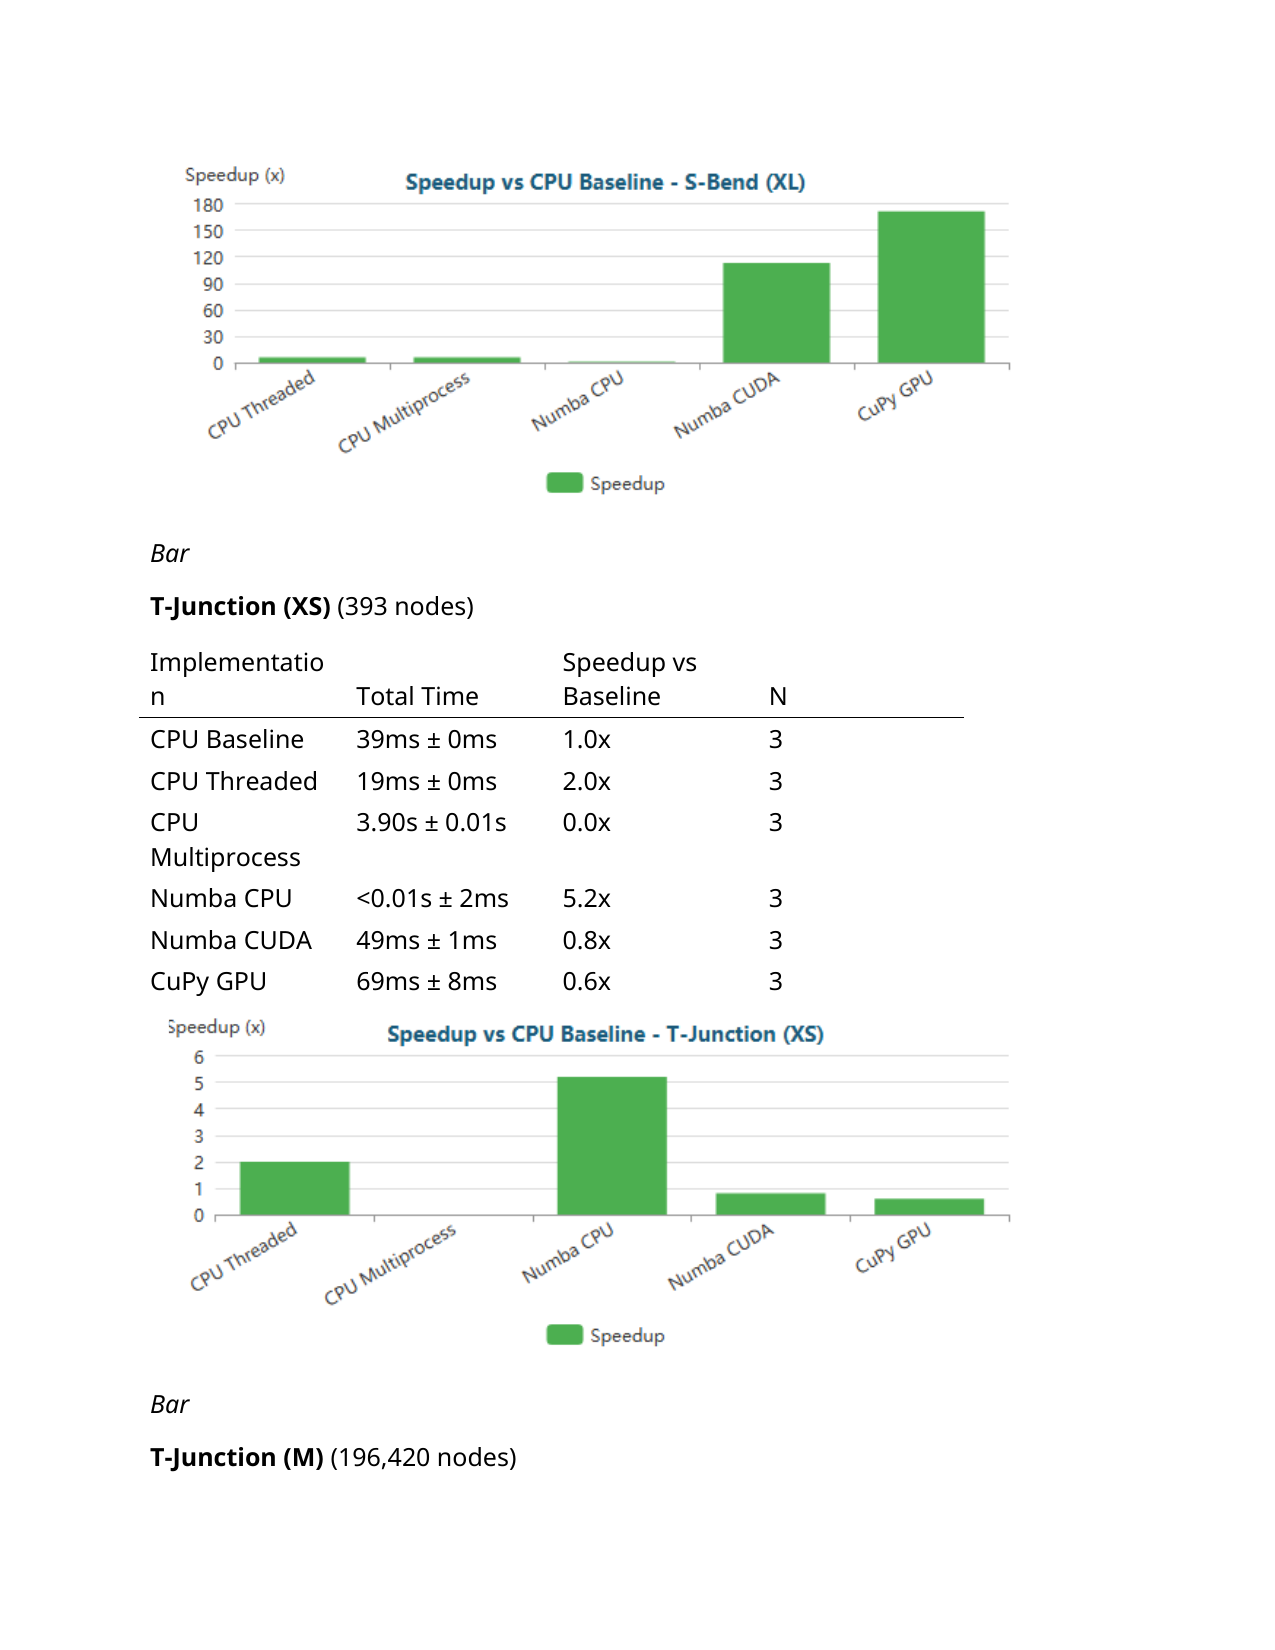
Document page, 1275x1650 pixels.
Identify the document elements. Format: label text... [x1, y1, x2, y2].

text T-Junction (M) (196,420 nodes) [150, 1440, 1125, 1474]
picture [168, 1001, 1044, 1367]
text Bar [150, 1387, 1125, 1421]
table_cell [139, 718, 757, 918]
text Bar [150, 535, 1125, 569]
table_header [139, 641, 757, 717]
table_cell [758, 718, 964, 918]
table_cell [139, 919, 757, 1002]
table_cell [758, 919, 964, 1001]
picture [168, 150, 1044, 515]
text T-Junction (XS) (393 nodes) [150, 588, 1125, 622]
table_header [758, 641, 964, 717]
